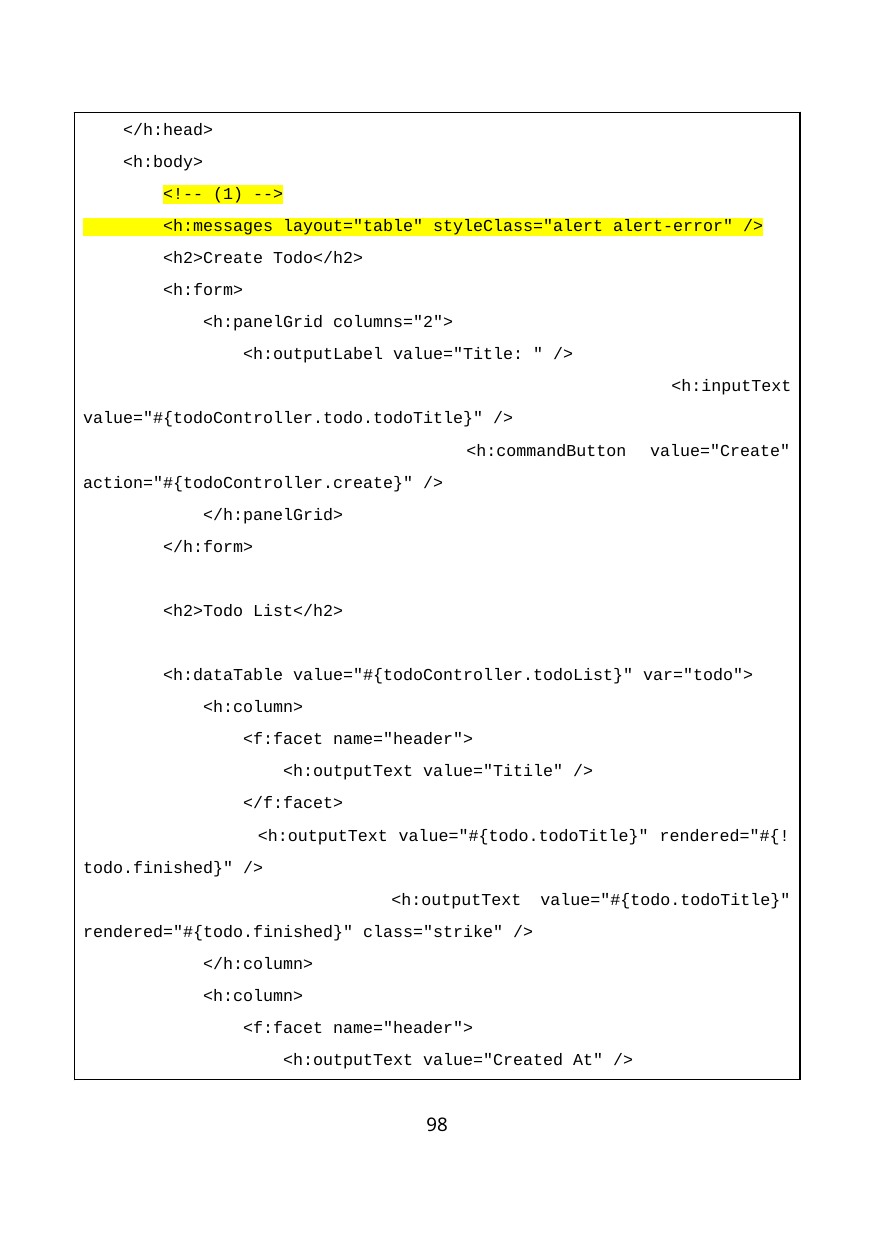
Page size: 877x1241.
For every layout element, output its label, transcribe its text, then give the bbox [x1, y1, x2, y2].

text <h:outputText value="Titile" /> [83, 756, 791, 788]
text <!-- (1) --> [83, 179, 791, 211]
text <h:inputText value="#{todoController.todo.todoTitle}" /> [83, 371, 791, 436]
text <h:column> [83, 692, 791, 724]
text </h:column> [83, 949, 791, 981]
text <h:form> [83, 275, 791, 307]
text <h:outputText value="#{todo.todoTitle}" rendered="#{todo.finished}" class="strike" /> [83, 885, 791, 949]
text <h:messages layout="table" styleClass="alert alert-error" /> [83, 211, 791, 243]
text <h:outputText value="#{todo.todoTitle}" rendered="#{!todo.finished}" /> [83, 821, 791, 885]
text </h:head> [75, 113, 799, 147]
text </h:panelGrid> [83, 500, 791, 532]
text <h:outputLabel value="Title: " /> [83, 339, 791, 371]
text <h2>Todo List</h2> [83, 596, 791, 628]
text <h:dataTable value="#{todoController.todoList}" var="todo"> [83, 660, 791, 692]
text <h:column> [83, 981, 791, 1013]
text <f:facet name="header"> [83, 724, 791, 756]
text </h:form> [83, 532, 791, 564]
text <h:panelGrid columns="2"> [83, 307, 791, 339]
text <h:commandButton value="Create" action="#{todoController.create}" /> [83, 436, 791, 500]
text <h:body> [83, 147, 791, 179]
text <h2>Create Todo</h2> [83, 243, 791, 275]
text <f:facet name="header"> [83, 1013, 791, 1042]
text <h:outputText value="Created At" /> [75, 1042, 799, 1079]
text </f:facet> [83, 788, 791, 821]
